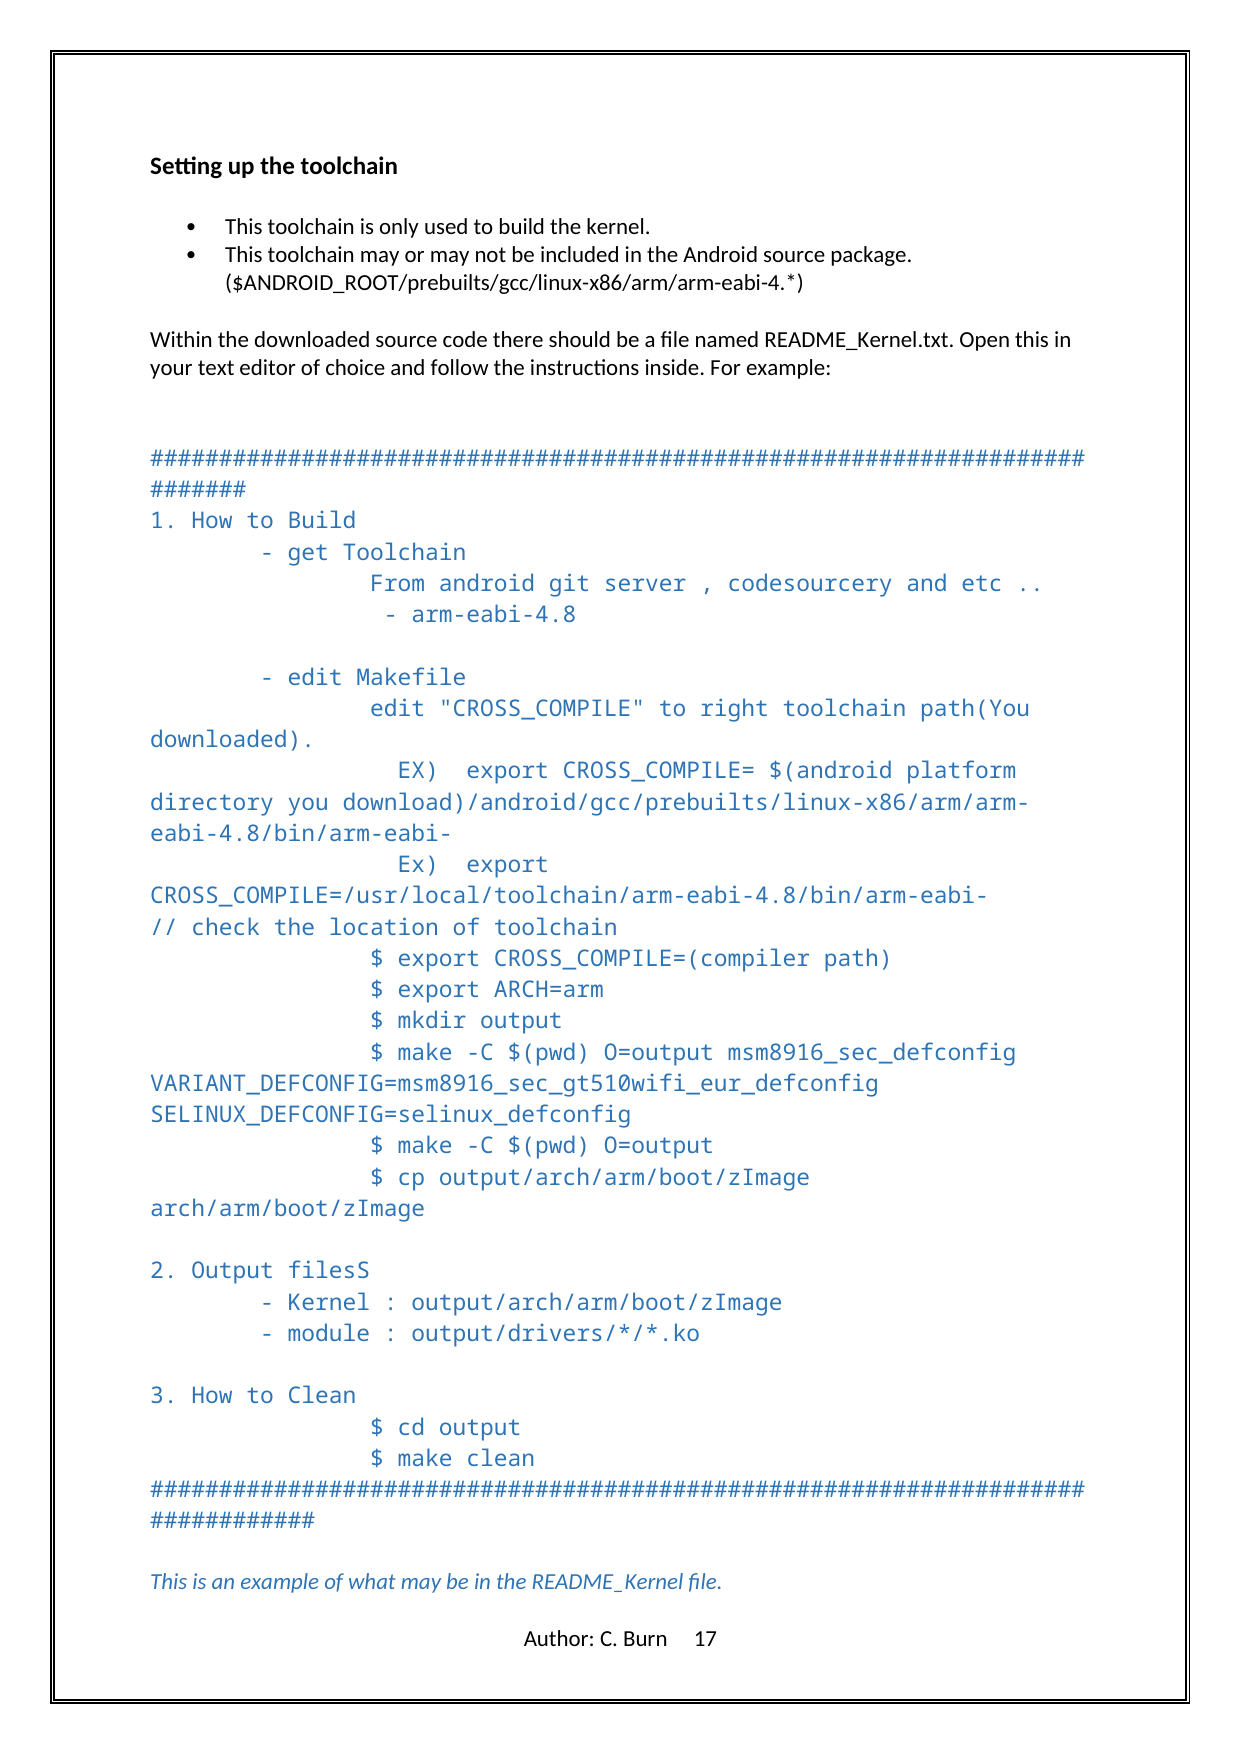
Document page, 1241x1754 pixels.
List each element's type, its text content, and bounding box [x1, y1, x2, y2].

text $ export ARCH=arm [150, 973, 1090, 1004]
text 3. How to Clean [150, 1379, 1090, 1411]
text $ make -C $(pwd) O=output msm8916_sec_defconfig VARIANT_DEFCONFIG=msm8916_sec_gt510wifi_eur_defconfig SELINUX_DEFCONFIG=selinux_defconfig [150, 1036, 1090, 1129]
text $ cp output/arch/arm/boot/zImage arch/arm/boot/zImage [150, 1161, 1090, 1223]
text edit "CROSS_COMPILE" to right toolchain path(You downloaded). [150, 692, 1090, 754]
text ################################################################################ [150, 1473, 1090, 1536]
list This toolchain is only used to build the kernel. [187, 212, 1090, 240]
text - module : output/drivers/*/*.ko [150, 1317, 1090, 1348]
text 2. Output filesS [150, 1254, 1090, 1286]
text EX) export CROSS_COMPILE= $(android platform directory you download)/android/gcc/prebuilts/linux-x86/arm/arm-eabi-4.8/bin/arm-eabi- [150, 754, 1090, 848]
text Ex) export CROSS_COMPILE=/usr/local/toolchain/arm-eabi-4.8/bin/arm-eabi- // check the location of toolchain [150, 848, 1090, 942]
text This is an example of what may be in the README_Kernel file. [150, 1567, 1090, 1595]
text $ make -C $(pwd) O=output [150, 1129, 1090, 1161]
text - get Toolchain [150, 536, 1090, 567]
text From android git server , codesourcery and etc .. [150, 567, 1090, 598]
text 1. How to Build [150, 504, 1090, 536]
text - edit Makefile [150, 661, 1090, 692]
text - Kernel : output/arch/arm/boot/zImage [150, 1286, 1090, 1317]
text $ export CROSS_COMPILE=(compiler path) [150, 942, 1090, 973]
list This toolchain may or may not be included in the Android source package. ($ANDROID_ROOT/prebuilts/gcc/linux-x86/arm/arm-eabi-4.*) [187, 240, 1090, 296]
text $ cd output [150, 1411, 1090, 1442]
text $ make clean [150, 1442, 1090, 1473]
text $ mkdir output [150, 1004, 1090, 1036]
text Setting up the toolchain [150, 150, 1090, 181]
text - arm-eabi-4.8 [150, 598, 1090, 629]
text Within the downloaded source code there should be a file named README_Kernel.txt. Open this in your text editor of choice and follow the instructions inside. For example: [150, 325, 1090, 381]
text ########################################################################### [150, 442, 1090, 504]
